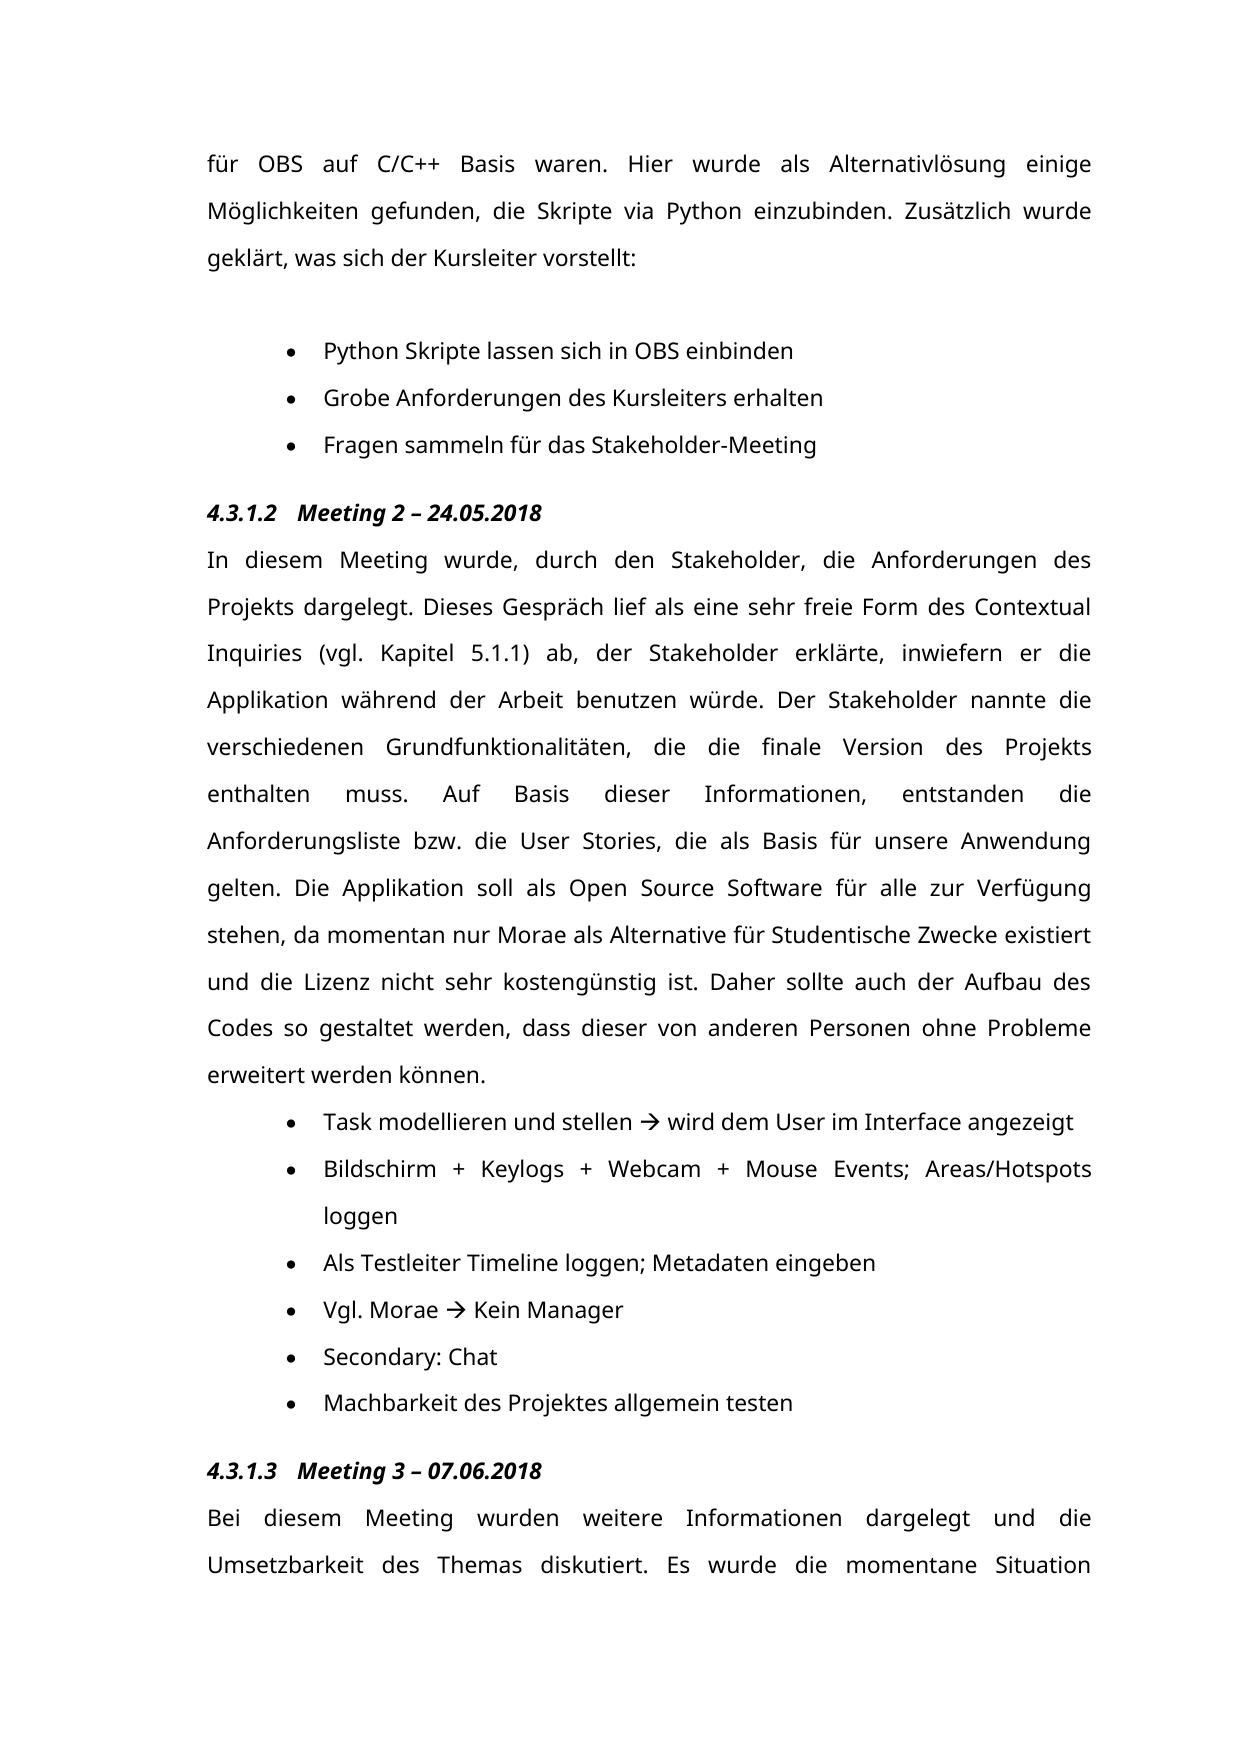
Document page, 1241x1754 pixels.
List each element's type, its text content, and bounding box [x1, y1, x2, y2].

list Als Testleiter Timeline loggen; Metadaten eingeben [286, 1247, 1092, 1278]
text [207, 1502, 1092, 1580]
subtitle Meeting 3 – 07.06.2018 [207, 1455, 1092, 1486]
subtitle Meeting 2 – 24.05.2018 [207, 497, 1092, 528]
list Bildschirm + Keylogs + Webcam + Mouse Events; Areas/Hotspots loggen [286, 1153, 1092, 1231]
list Secondary: Chat [286, 1340, 1092, 1372]
list Task modellieren und stellen wird dem User im Interface angezeigt [286, 1106, 1092, 1137]
text In diesem Meeting wurde, durch den Stakeholder, die Anforderungen des Projekts dargelegt. Dieses Gespräch lief als eine sehr freie Form des Contextual Inquiries (vgl. Kapitel 5.1.1) ab, der Stakeholder erklärte, inwiefern er die Applikation während der Arbeit benutzen würde. Der Stakeholder nannte die verschiedenen Grundfunktionalitäten, die die finale Version des Projekts enthalten muss. Auf Basis dieser Informationen, entstanden die Anforderungsliste bzw. die User Stories, die als Basis für unsere Anwendung gelten. Die Applikation soll als Open Source Software für alle zur Verfügung stehen, da momentan nur Morae als Alternative für Studentische Zwecke existiert und die Lizenz nicht sehr kostengünstig ist. Daher sollte auch der Aufbau des Codes so gestaltet werden, dass dieser von anderen Personen ohne Probleme erweitert werden können. [207, 543, 1092, 1090]
list Fragen sammeln für das Stakeholder-Meeting [286, 429, 1092, 460]
list Machbarkeit des Projektes allgemein testen [286, 1387, 1092, 1418]
list Python Skripte lassen sich in OBS einbinden [286, 335, 1092, 366]
list Vgl. Morae Kein Manager [286, 1293, 1092, 1325]
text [207, 148, 1092, 273]
list Grobe Anforderungen des Kursleiters erhalten [286, 382, 1092, 413]
